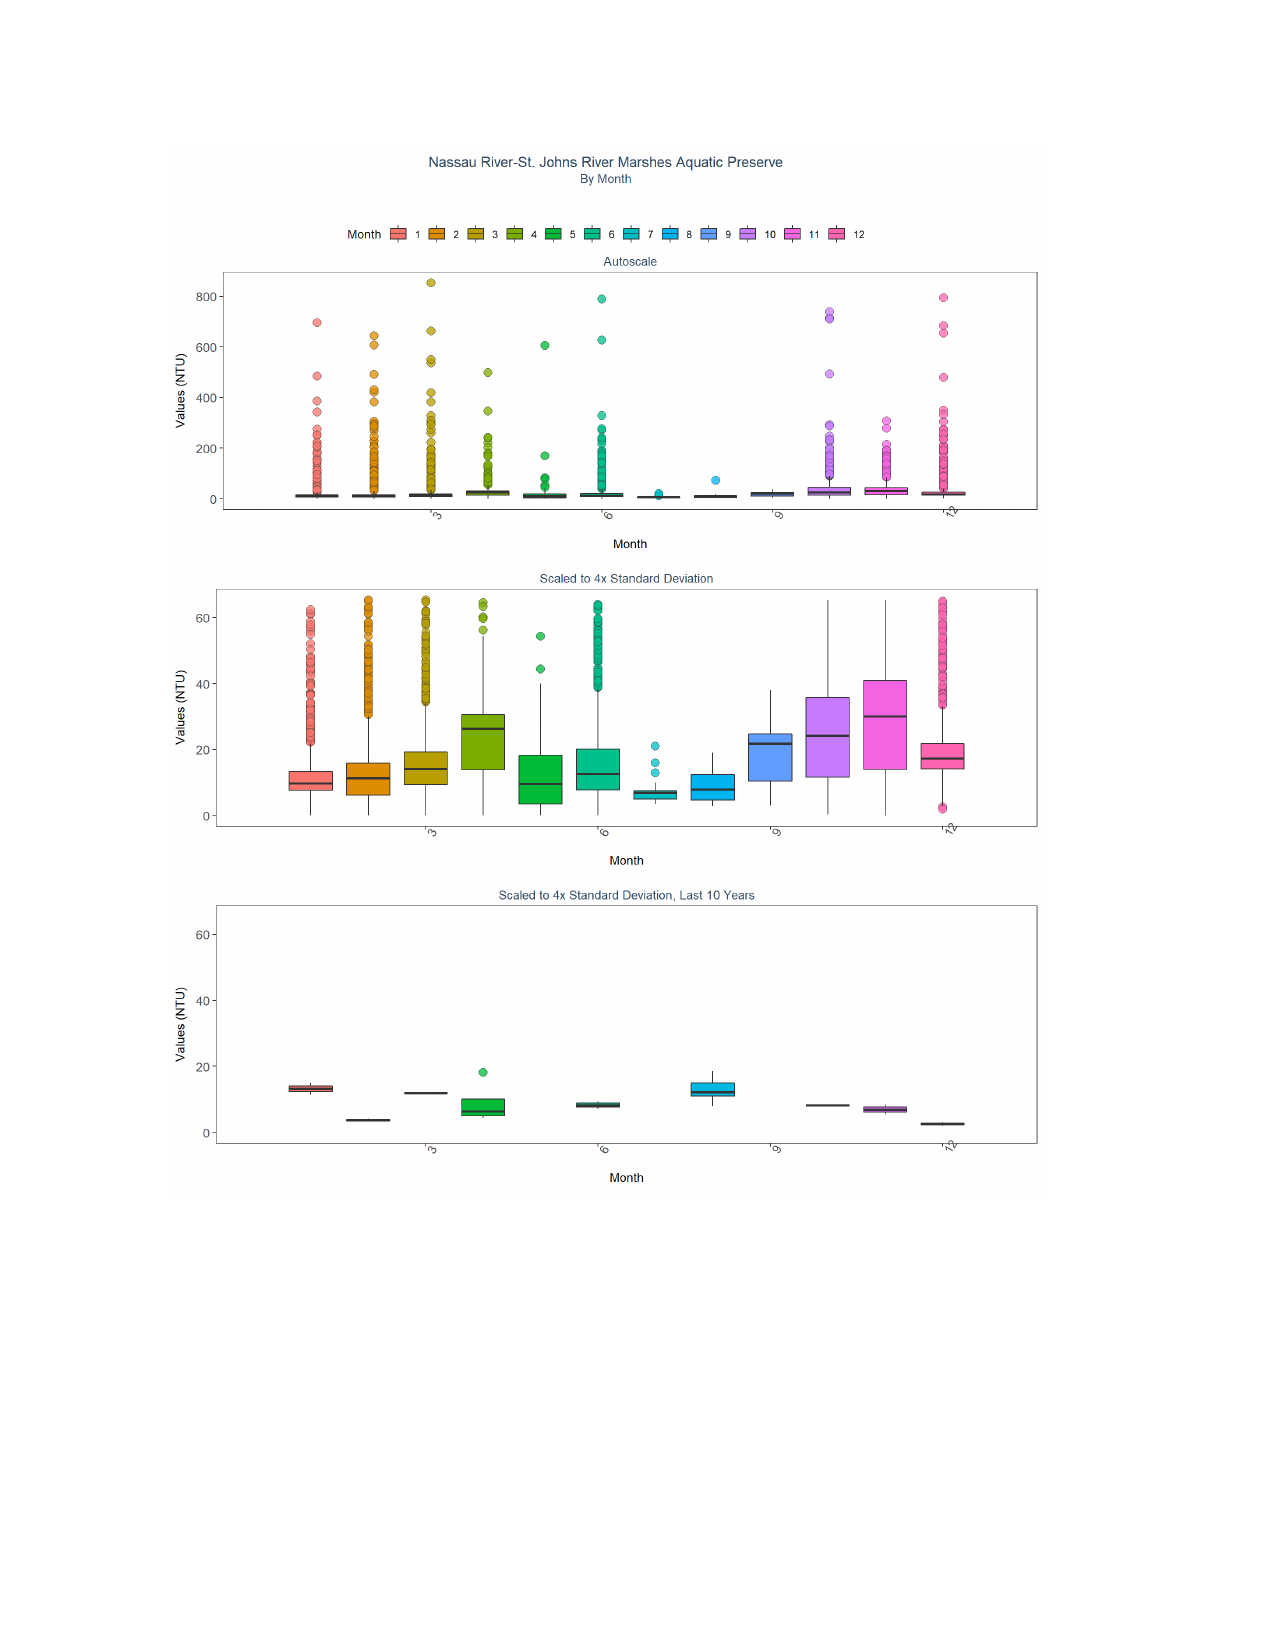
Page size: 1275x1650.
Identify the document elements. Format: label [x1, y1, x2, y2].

picture [168, 150, 1044, 1200]
